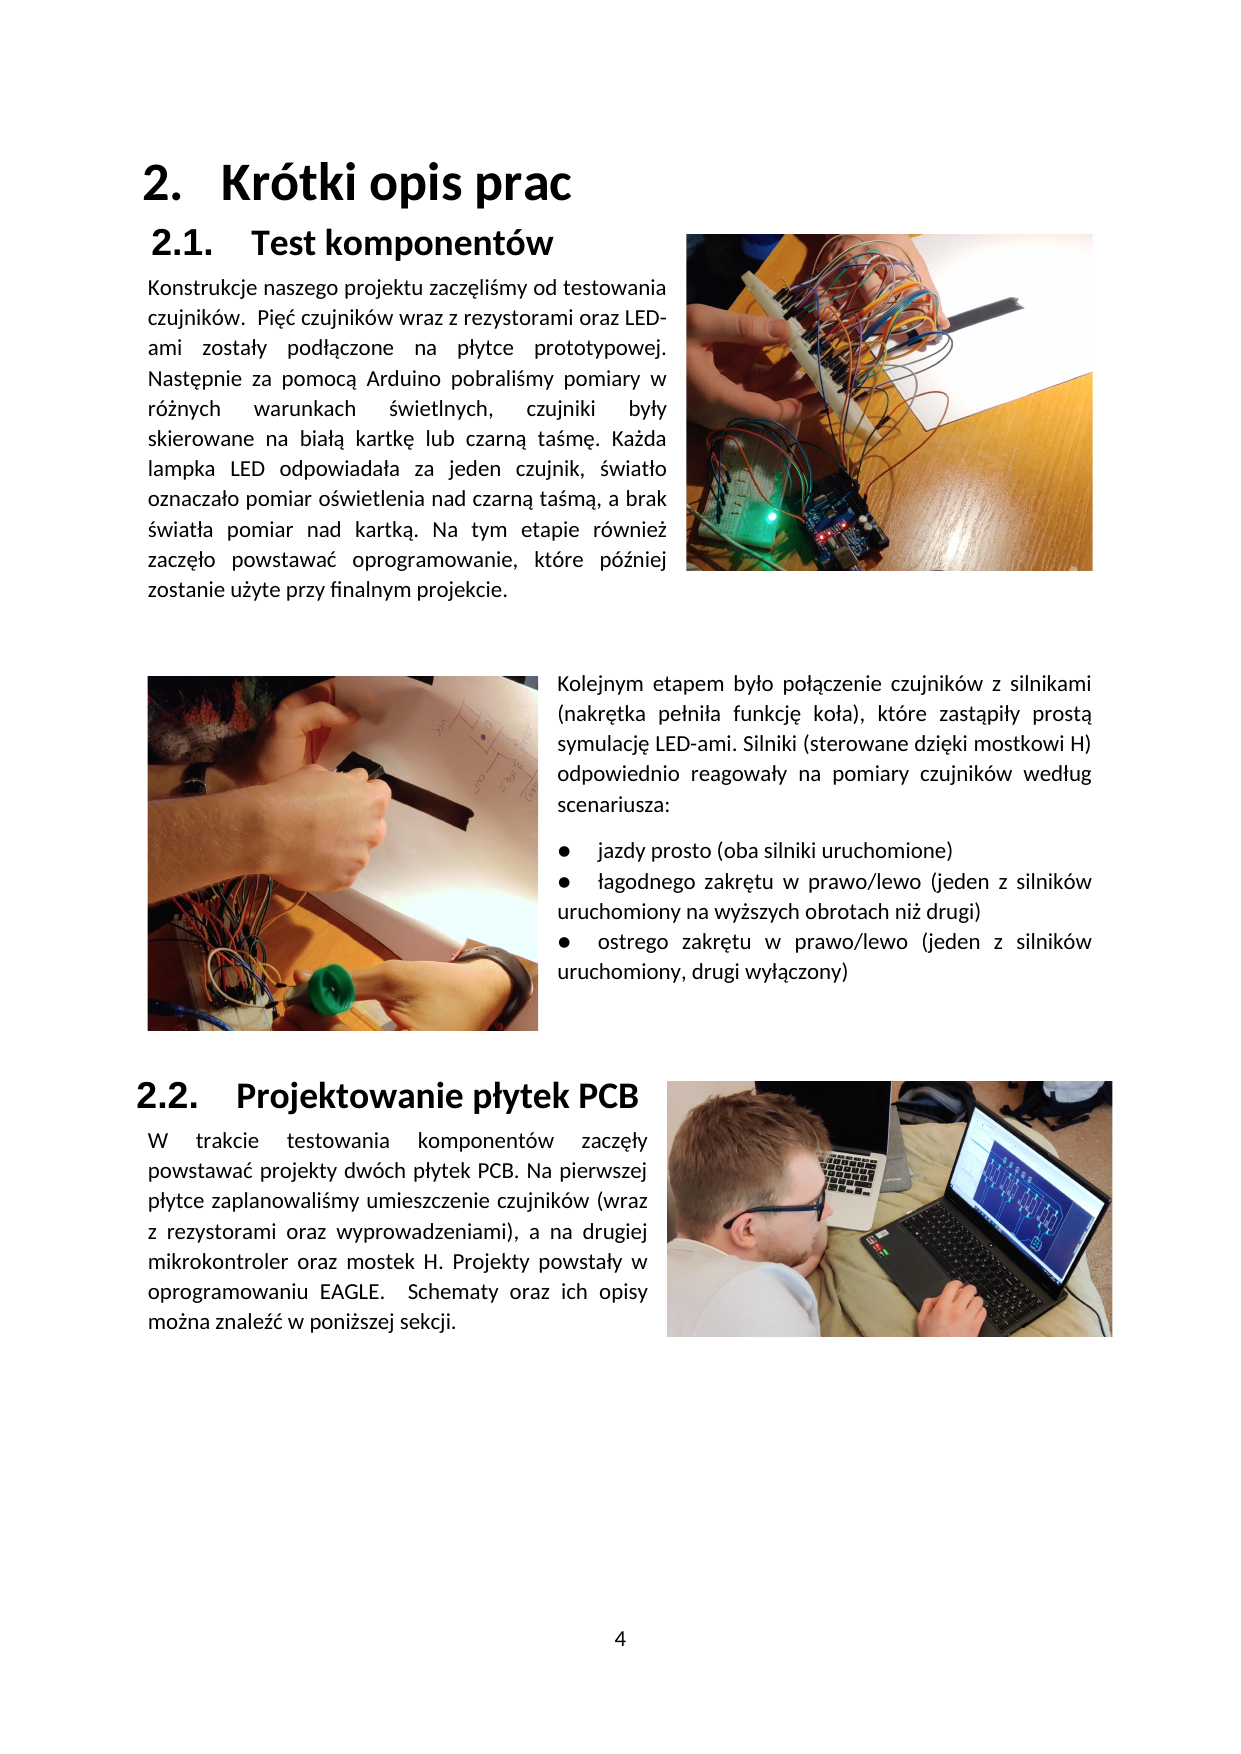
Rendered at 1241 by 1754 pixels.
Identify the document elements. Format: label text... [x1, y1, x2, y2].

picture [686, 234, 1093, 571]
subtitle Krótki opis prac [184, 148, 1093, 214]
picture [147, 676, 539, 1031]
picture [667, 1081, 1113, 1337]
subtitle Projektowanie płytek PCB [199, 1072, 1093, 1118]
list ostrego zakrętu w prawo/lewo (jeden z silników uruchomiony, drugi wyłączony) [539, 927, 1093, 986]
subtitle Test komponentów [213, 219, 1093, 265]
text Kolejnym etapem było połączenie czujników z silnikami (nakrętka pełniła funkcję koła), które zastąpiły prostą symulację LED-ami. Silniki (sterowane dzięki mostkowi H) odpowiednio reagowały na pomiary czujników według scenariusza: [148, 669, 1093, 818]
text W trakcie testowania komponentów zaczęły powstawać projekty dwóch płytek PCB. Na pierwszej płytce zaplanowaliśmy umieszczenie czujników (wraz z rezystorami oraz wyprowadzeniami), a na drugiej mikrokontroler oraz mostek H. Projekty powstały w oprogramowaniu EAGLE. Schematy oraz ich opisy można znaleźć w poniższej sekcji. [148, 1126, 667, 1336]
list jazdy prosto (oba silniki uruchomione) [539, 837, 1093, 865]
list łagodnego zakrętu w prawo/lewo (jeden z silników uruchomiony na wyższych obrotach niż drugi) [539, 867, 1093, 925]
